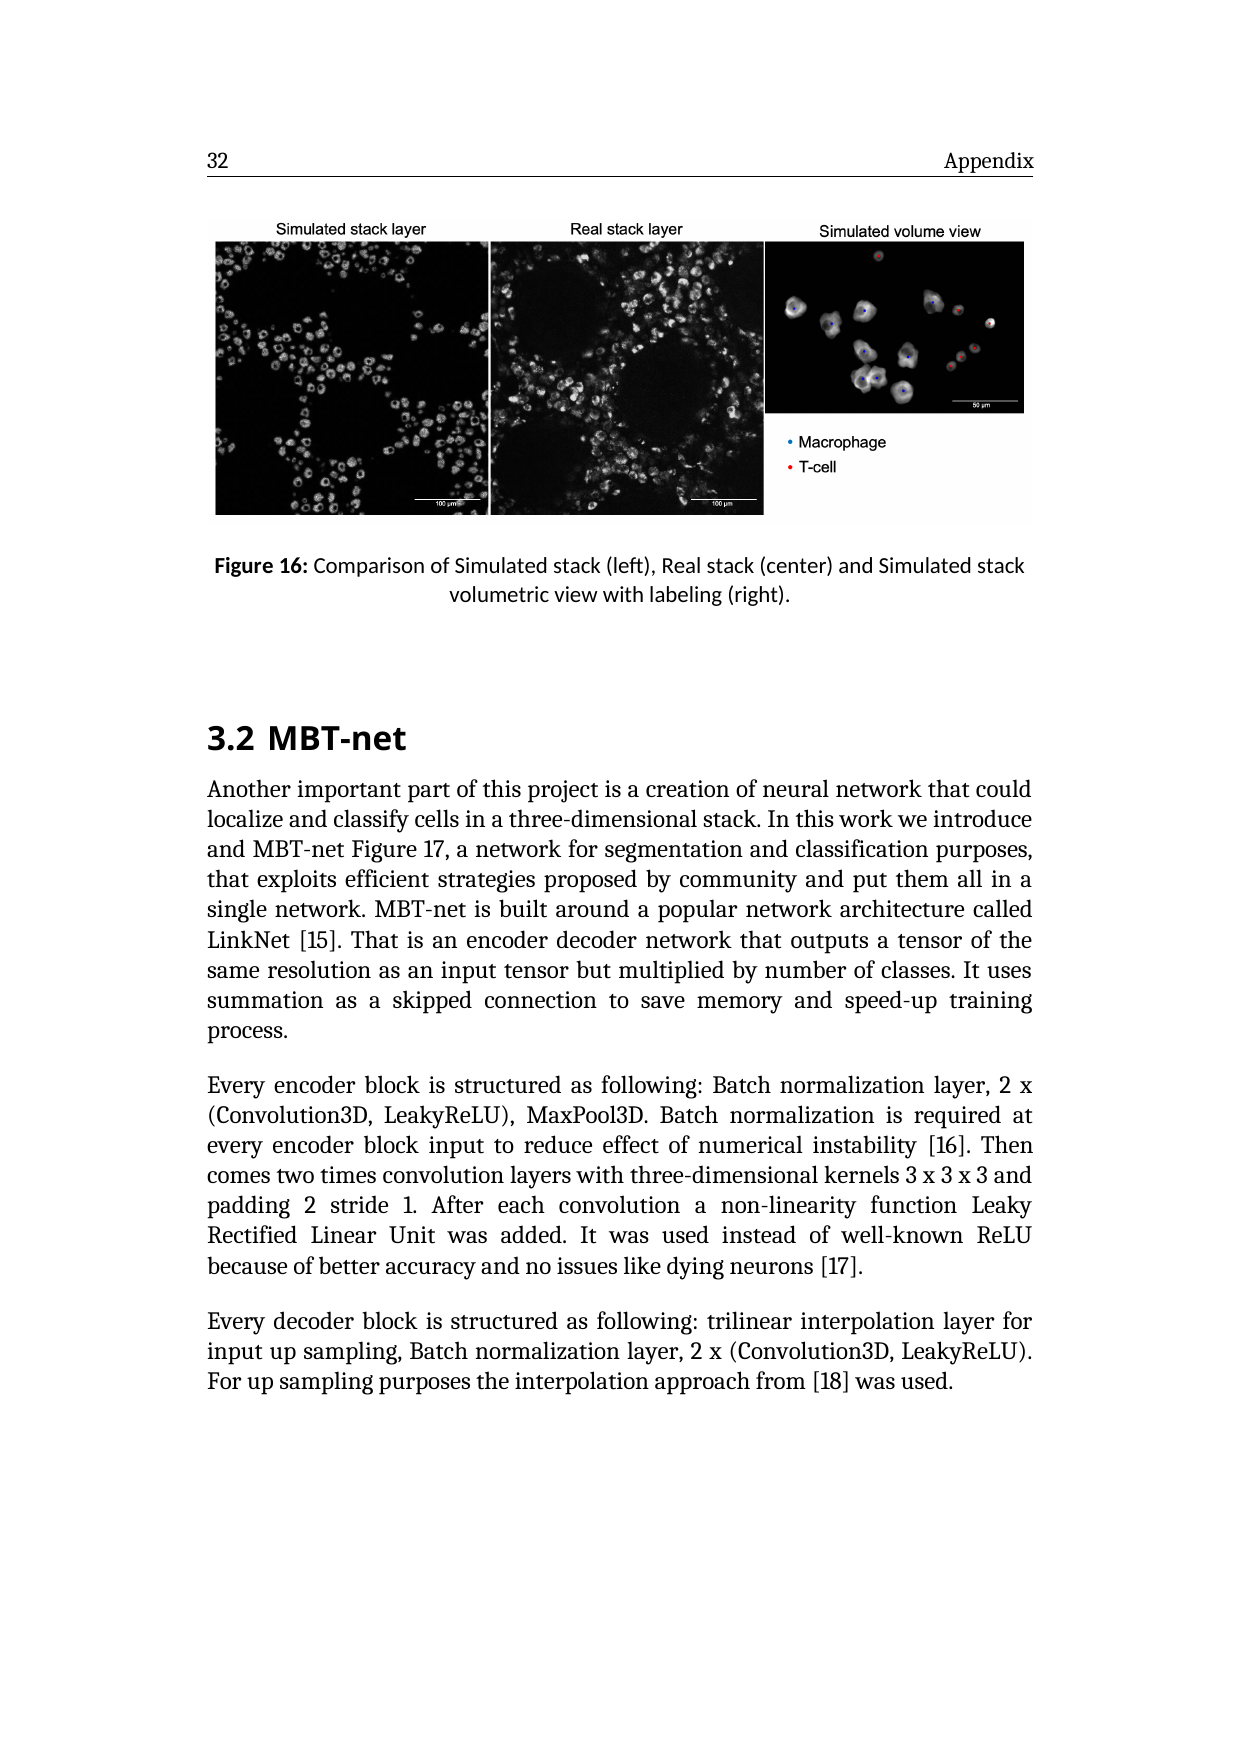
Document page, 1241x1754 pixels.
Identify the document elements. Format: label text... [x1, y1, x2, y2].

text Another important part of this project is a creation of neural network that could localize and classify cells in a three-dimensional stack. In this work we introduce and MBT-net Figure 17, a network for segmentation and classification purposes, that exploits efficient strategies proposed by community and put them all in a single network. MBT-net is built around a popular network architecture called LinkNet . That is an encoder decoder network that outputs a tensor of the same resolution as an input tensor but multiplied by number of classes. It uses summation as a skipped connection to save memory and speed-up training process. [207, 775, 1033, 1044]
text Every encoder block is structured as following: Batch normalization layer, 2 x (Convolution3D, LeakyReLU), MaxPool3D. Batch normalization is required at every encoder block input to reduce effect of numerical instability . Then comes two times convolution layers with three-dimensional kernels 3 x 3 x 3 and padding 2 stride 1. After each convolution a non-linearity function Leaky Rectified Linear Unit was added. It was used instead of well-known ReLU because of better accuracy and no issues like dying neurons . [207, 1071, 1033, 1280]
text Every decoder block is structured as following: trilinear interpolation layer for input up sampling, Batch normalization layer, 2 x (Convolution3D, LeakyReLU). For up sampling purposes the interpolation approach from was used. [207, 1307, 1033, 1396]
picture [206, 218, 1034, 525]
text Figure 16: Comparison of Simulated stack (left), Real stack (center) and Simulated stack volumetric view with labeling (right). [207, 551, 1033, 608]
subtitle MBT-net [207, 715, 1033, 760]
